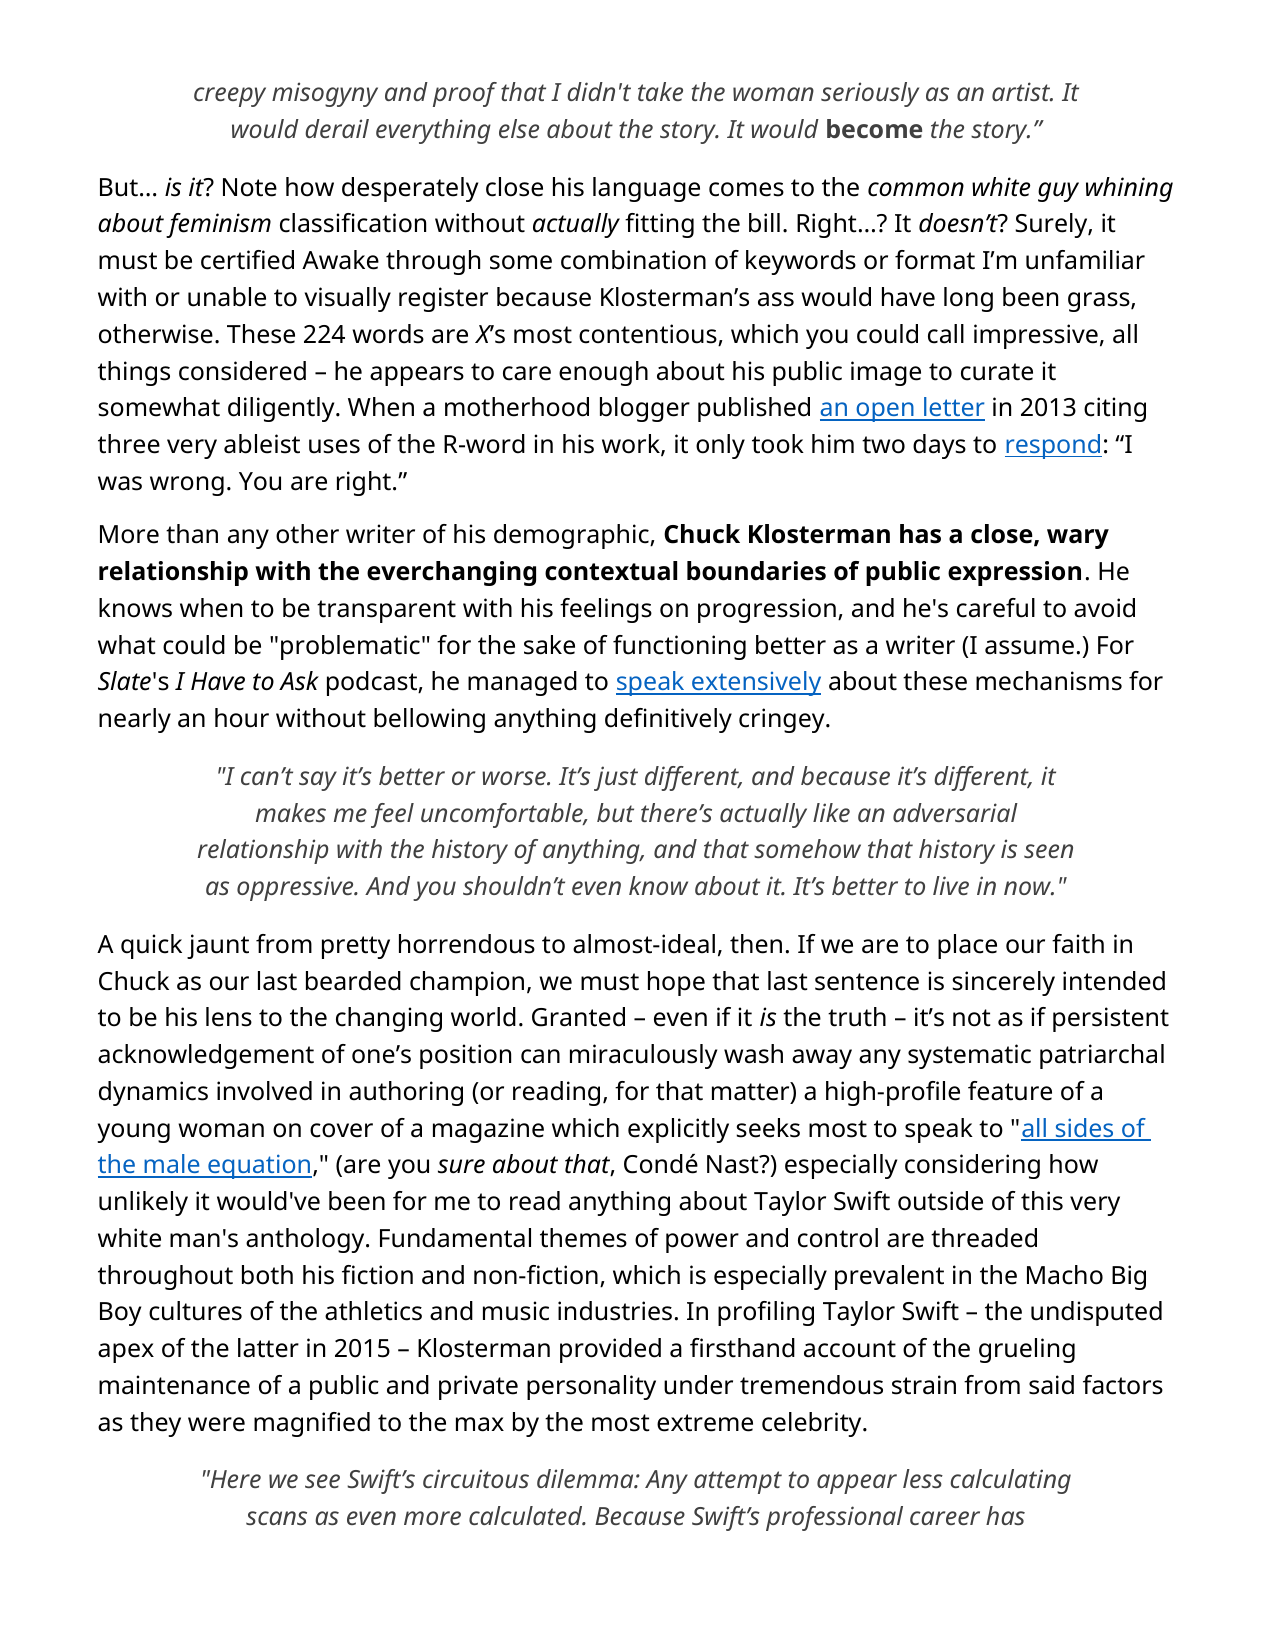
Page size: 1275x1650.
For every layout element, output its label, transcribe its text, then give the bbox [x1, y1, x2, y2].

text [187, 1462, 1087, 1533]
text "I can’t say it’s better or worse. It’s just different, and because it’s different, it makes me feel uncomfortable, but there’s actually like an adversarial relationship with the history of anything, and that somehow that history is seen as oppressive. And you shouldn’t even know about it. It’s better to live in now." [187, 758, 1087, 903]
text More than any other writer of his demographic, Chuck Klosterman has a close, wary relationship with the everchanging contextual boundaries of public expression. He knows when to be transparent with his feelings on progression, and he's careful to avoid what could be "problematic" for the sake of functioning better as a writer (I assume.) For Slate's I Have to Ask podcast, he managed to speak extensively about these mechanisms for nearly an hour without bellowing anything definitively cringey. [97, 517, 1177, 735]
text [187, 75, 1087, 146]
text A quick jaunt from pretty horrendous to almost-ideal, then. If we are to place our faith in Chuck as our last bearded champion, we must hope that last sentence is sincerely intended to be his lens to the changing world. Granted – even if it is the truth – it’s not as if persistent acknowledgement of one’s position can miraculously wash away any systematic patriarchal dynamics involved in authoring (or reading, for that matter) a high-profile feature of a young woman on cover of a magazine which explicitly seeks most to speak to "all sides of the male equation," (are you sure about that, Condé Nast?) especially considering how unlikely it would've been for me to read anything about Taylor Swift outside of this very white man's anthology. Fundamental themes of power and control are threaded throughout both his fiction and non-fiction, which is especially prevalent in the Macho Big Boy cultures of the athletics and music industries. In profiling Taylor Swift – the undisputed apex of the latter in 2015 – Klosterman provided a firsthand account of the grueling maintenance of a public and private personality under tremendous strain from said factors as they were magnified to the max by the most extreme celebrity. [97, 926, 1177, 1438]
text But… is it? Note how desperately close his language comes to the common white guy whining about feminism classification without actually fitting the bill. Right…? It doesn’t? Surely, it must be certified Awake through some combination of keywords or format I’m unfamiliar with or unable to visually register because Klosterman’s ass would have long been grass, otherwise. These 224 words are X’s most contentious, which you could call impressive, all things considered – he appears to care enough about his public image to curate it somewhat diligently. When a motherhood blogger published an open letter in 2013 citing three very ableist uses of the R-word in his work, it only took him two days to respond: “I was wrong. You are right.” [97, 169, 1177, 498]
